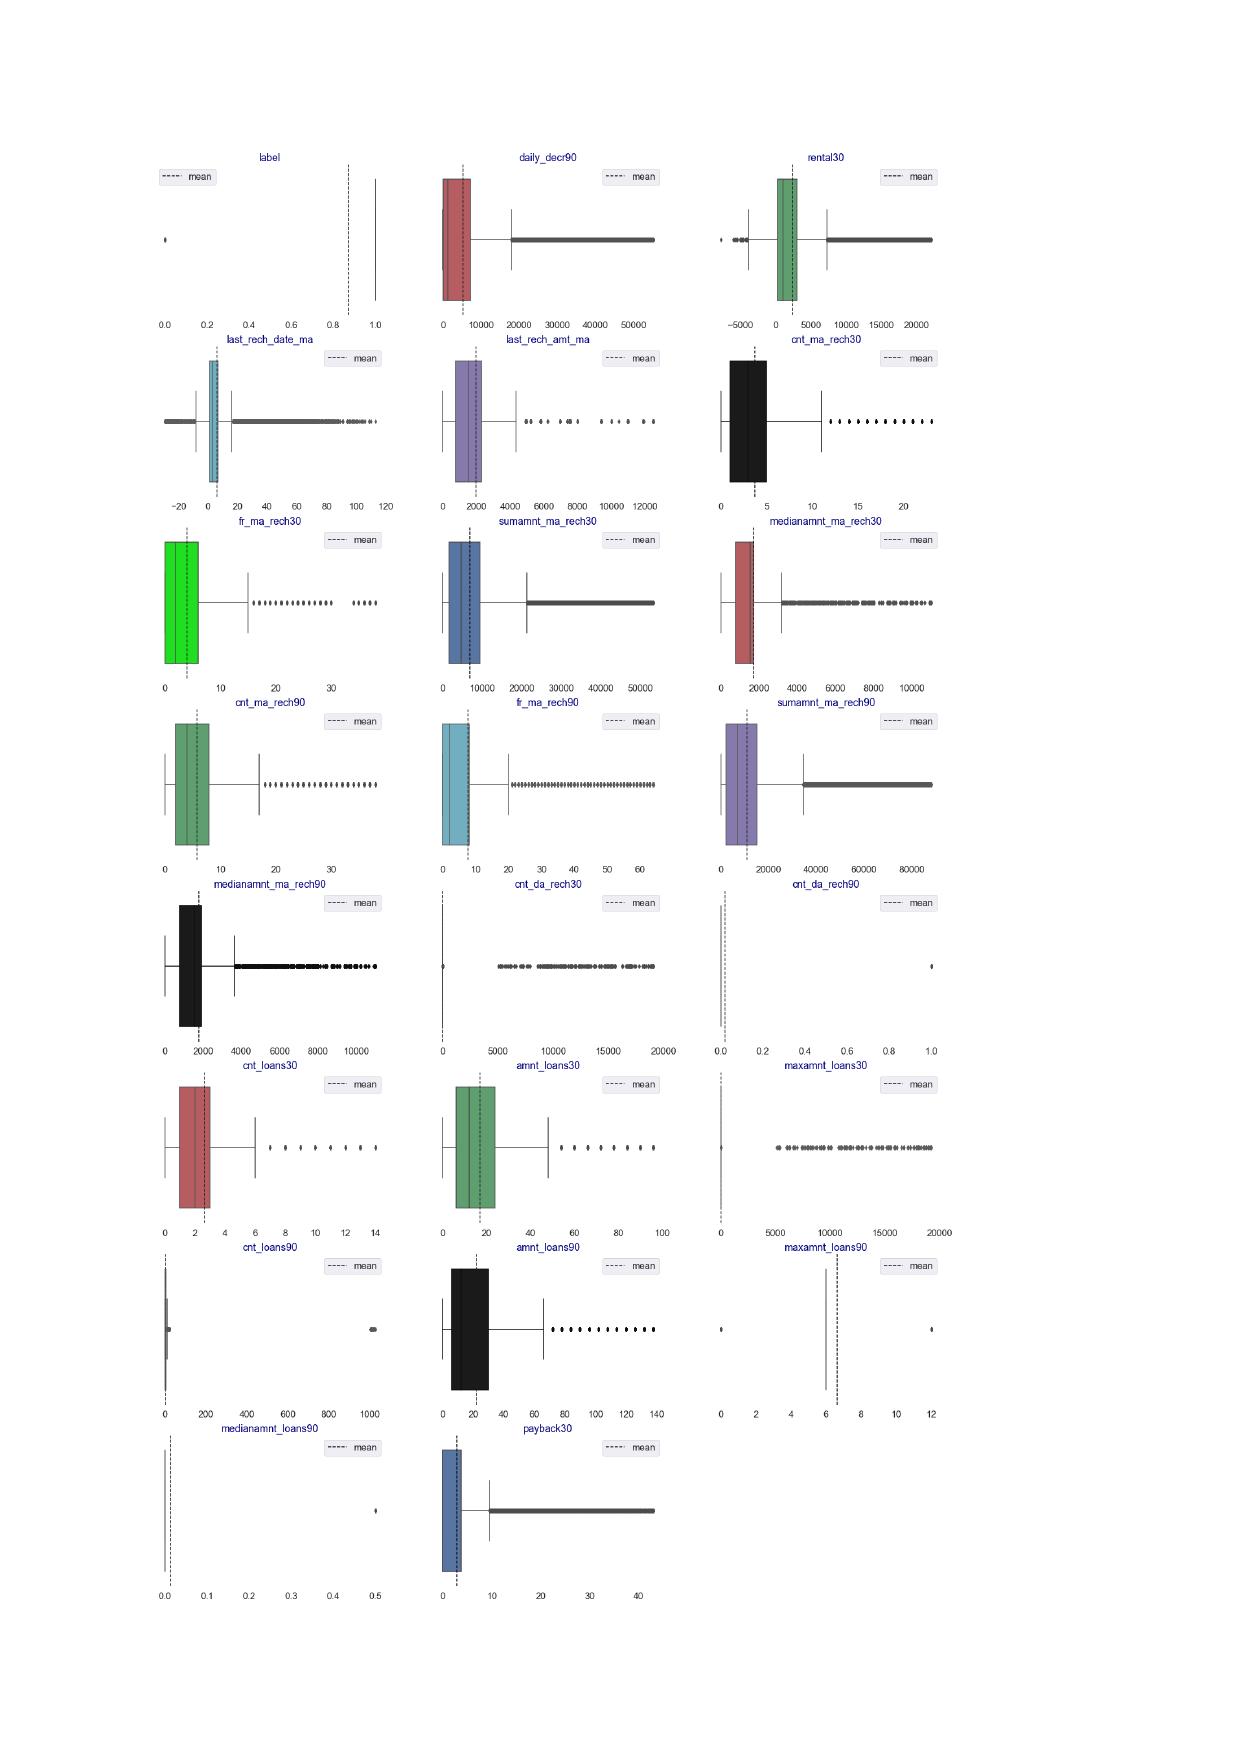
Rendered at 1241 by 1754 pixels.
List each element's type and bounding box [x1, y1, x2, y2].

picture [150, 150, 956, 1604]
